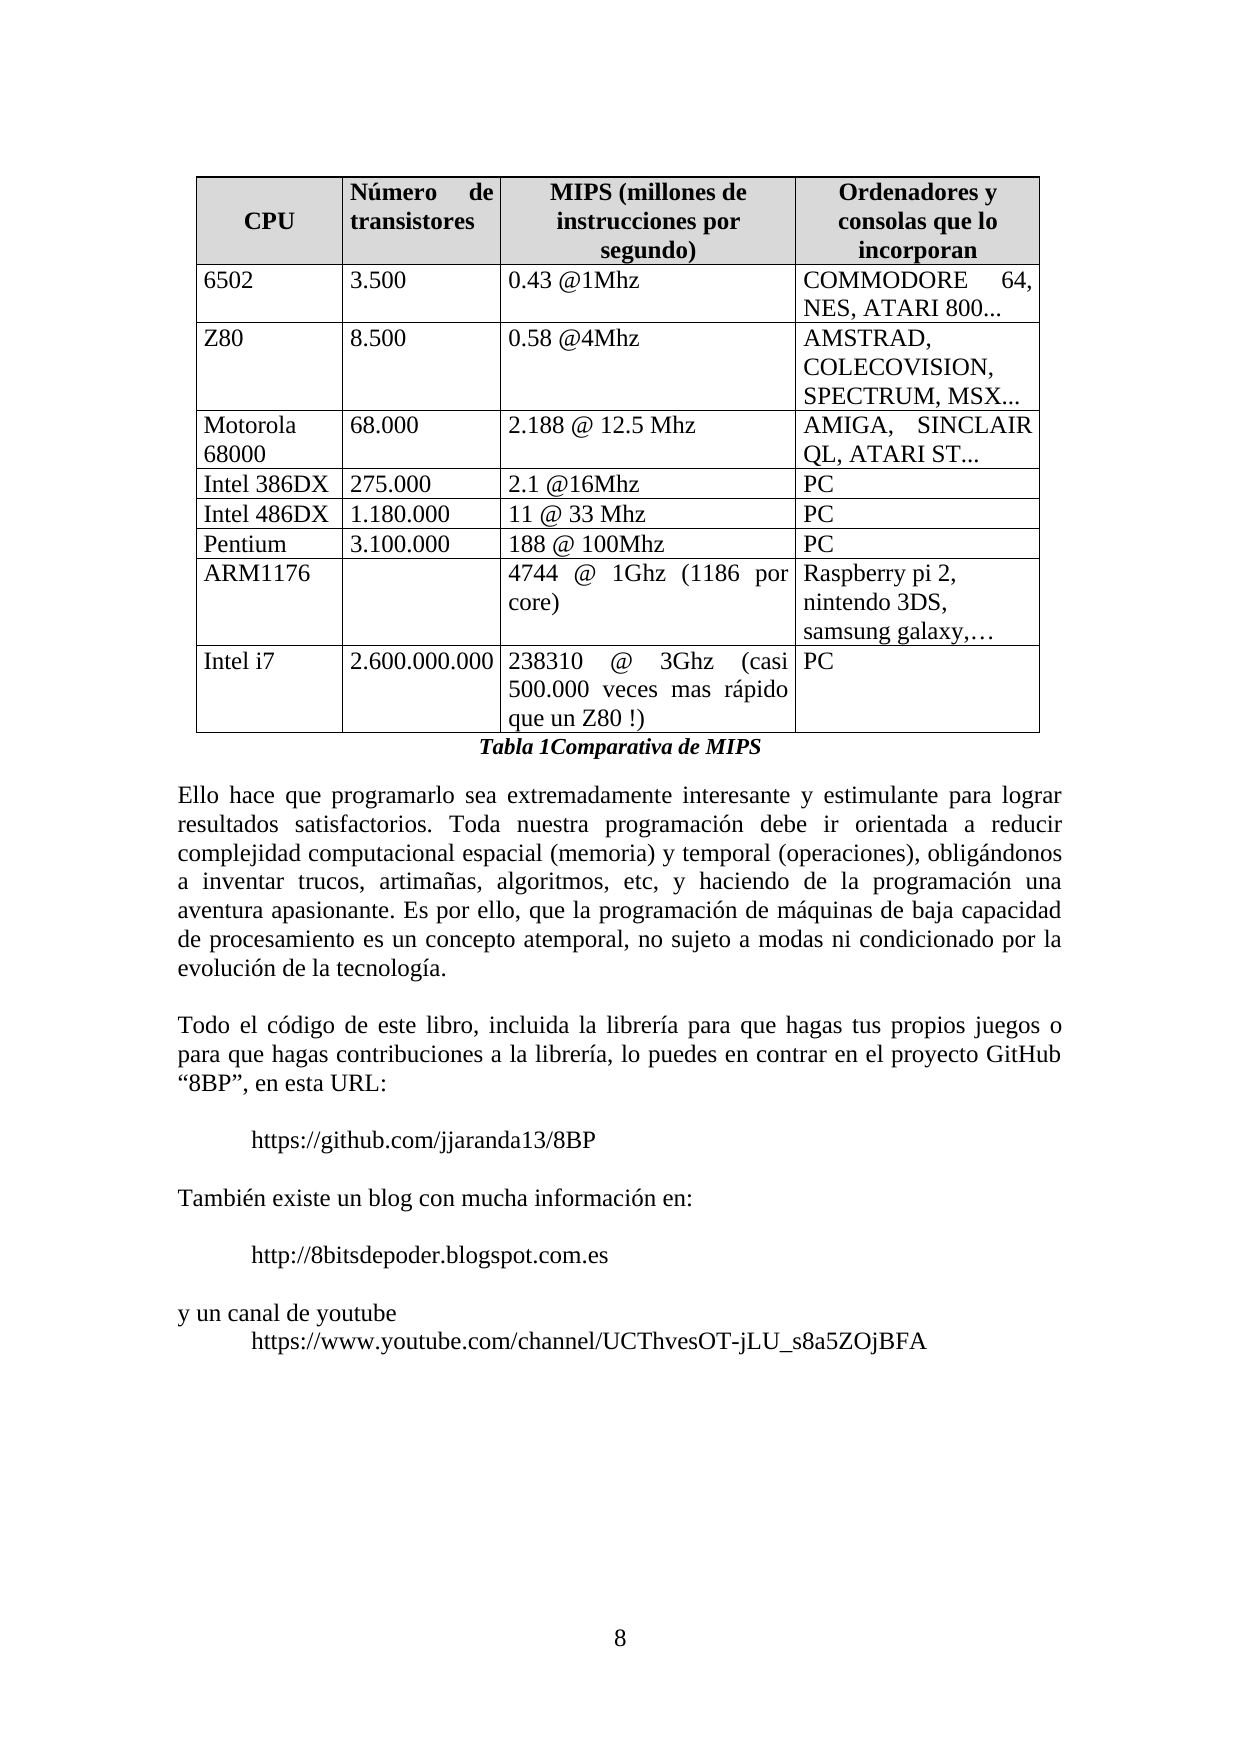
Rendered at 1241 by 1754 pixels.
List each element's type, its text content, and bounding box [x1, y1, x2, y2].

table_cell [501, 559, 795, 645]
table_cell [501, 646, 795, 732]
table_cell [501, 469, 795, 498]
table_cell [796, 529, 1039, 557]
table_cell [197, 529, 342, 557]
text y un canal de youtube [177, 1298, 1063, 1326]
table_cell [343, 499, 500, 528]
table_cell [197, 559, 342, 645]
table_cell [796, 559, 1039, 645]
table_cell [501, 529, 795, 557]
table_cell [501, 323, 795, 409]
text Todo el código de este libro, incluida la librería para que hagas tus propios juegos o para que hagas contribuciones a la librería, lo puedes en contrar en el proyecto GitHub “8BP”, en esta URL: [177, 1010, 1063, 1096]
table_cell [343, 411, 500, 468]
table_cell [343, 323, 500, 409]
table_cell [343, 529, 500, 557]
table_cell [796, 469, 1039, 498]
text También existe un blog con mucha información en: [177, 1183, 1063, 1211]
text https://www.youtube.com/channel/UCThvesOT-jLU_s8a5ZOjBFA [177, 1326, 1063, 1355]
table_header Número de transistores [343, 178, 500, 264]
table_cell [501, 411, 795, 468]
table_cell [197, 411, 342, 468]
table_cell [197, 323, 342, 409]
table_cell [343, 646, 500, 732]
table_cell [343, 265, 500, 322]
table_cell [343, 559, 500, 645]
table_header MIPS (millones de instrucciones por segundo) [501, 178, 795, 264]
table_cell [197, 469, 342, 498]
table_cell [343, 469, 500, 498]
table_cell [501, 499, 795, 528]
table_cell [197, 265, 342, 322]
text Ello hace que programarlo sea extremadamente interesante y estimulante para lograr resultados satisfactorios. Toda nuestra programación debe ir orientada a reducir complejidad computacional espacial (memoria) y temporal (operaciones), obligándonos a inventar trucos, artimañas, algoritmos, etc, y haciendo de la programación una aventura apasionante. Es por ello, que la programación de máquinas de baja capacidad de procesamiento es un concepto atemporal, no sujeto a modas ni condicionado por la evolución de la tecnología. [177, 780, 1063, 981]
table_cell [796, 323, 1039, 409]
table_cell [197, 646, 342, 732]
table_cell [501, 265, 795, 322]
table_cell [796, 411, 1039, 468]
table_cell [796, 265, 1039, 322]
table_header CPU [197, 178, 342, 264]
table_header Ordenadores y consolas que lo incorporan [796, 178, 1039, 264]
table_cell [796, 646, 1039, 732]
text https://github.com/jjaranda13/8BP [177, 1125, 1063, 1154]
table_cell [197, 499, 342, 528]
text http://8bitsdepoder.blogspot.com.es [177, 1240, 1063, 1269]
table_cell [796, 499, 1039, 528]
